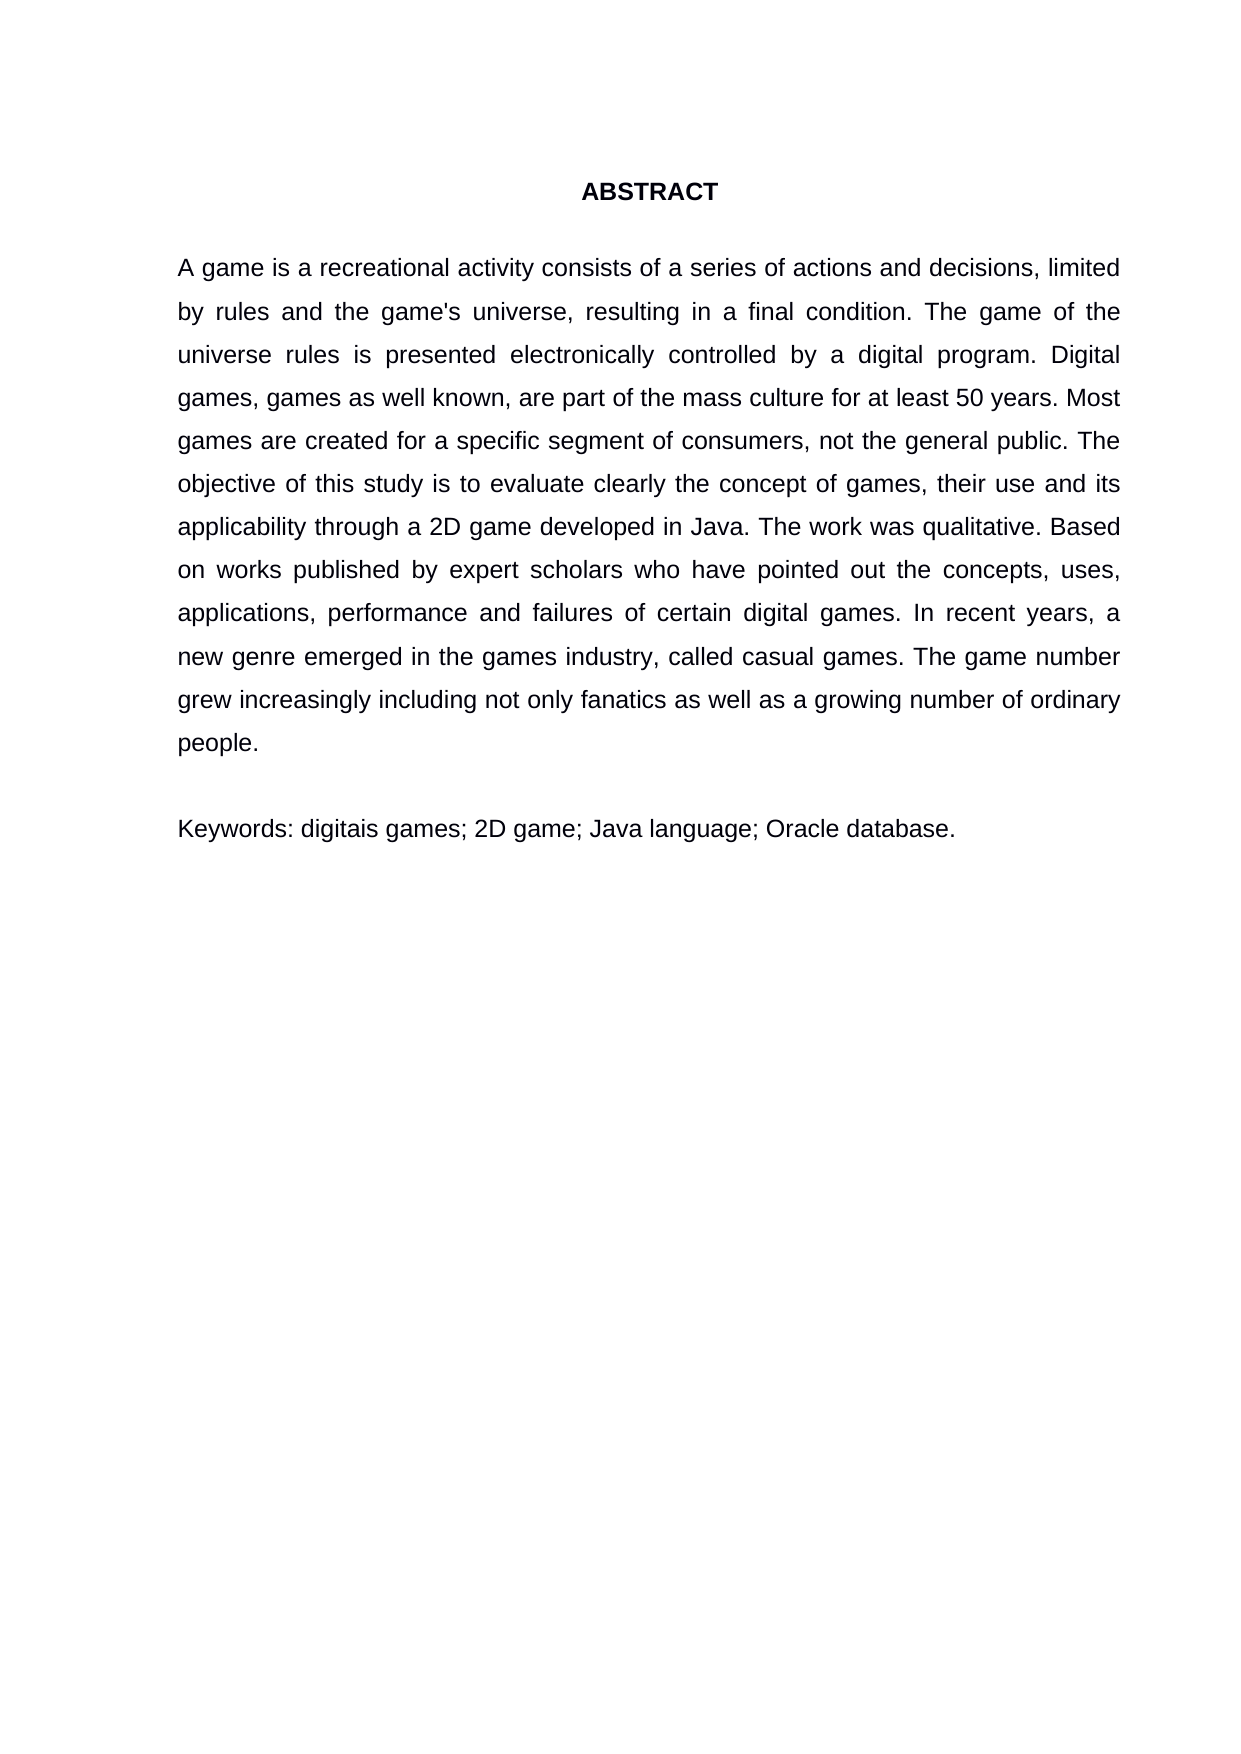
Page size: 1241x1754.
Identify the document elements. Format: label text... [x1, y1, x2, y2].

text Keywords: digitais games; 2D game; Java language; Oracle database. [177, 814, 1122, 843]
text ABSTRACT [177, 177, 1122, 206]
text A game is a recreational activity consists of a series of actions and decisions, limited by rules and the game's universe, resulting in a final condition. The game of the universe rules is presented electronically controlled by a digital program. Digital games, games as well known, are part of the mass culture for at least 50 years. Most games are created for a specific segment of consumers, not the general public. The objective of this study is to evaluate clearly the concept of games, their use and its applicability through a 2D game developed in Java. The work was qualitative. Based on works published by expert scholars who have pointed out the concepts, uses, applications, performance and failures of certain digital games. In recent years, a new genre emerged in the games industry, called casual games. The game number grew increasingly including not only fanatics as well as a growing number of ordinary people. [177, 253, 1122, 756]
